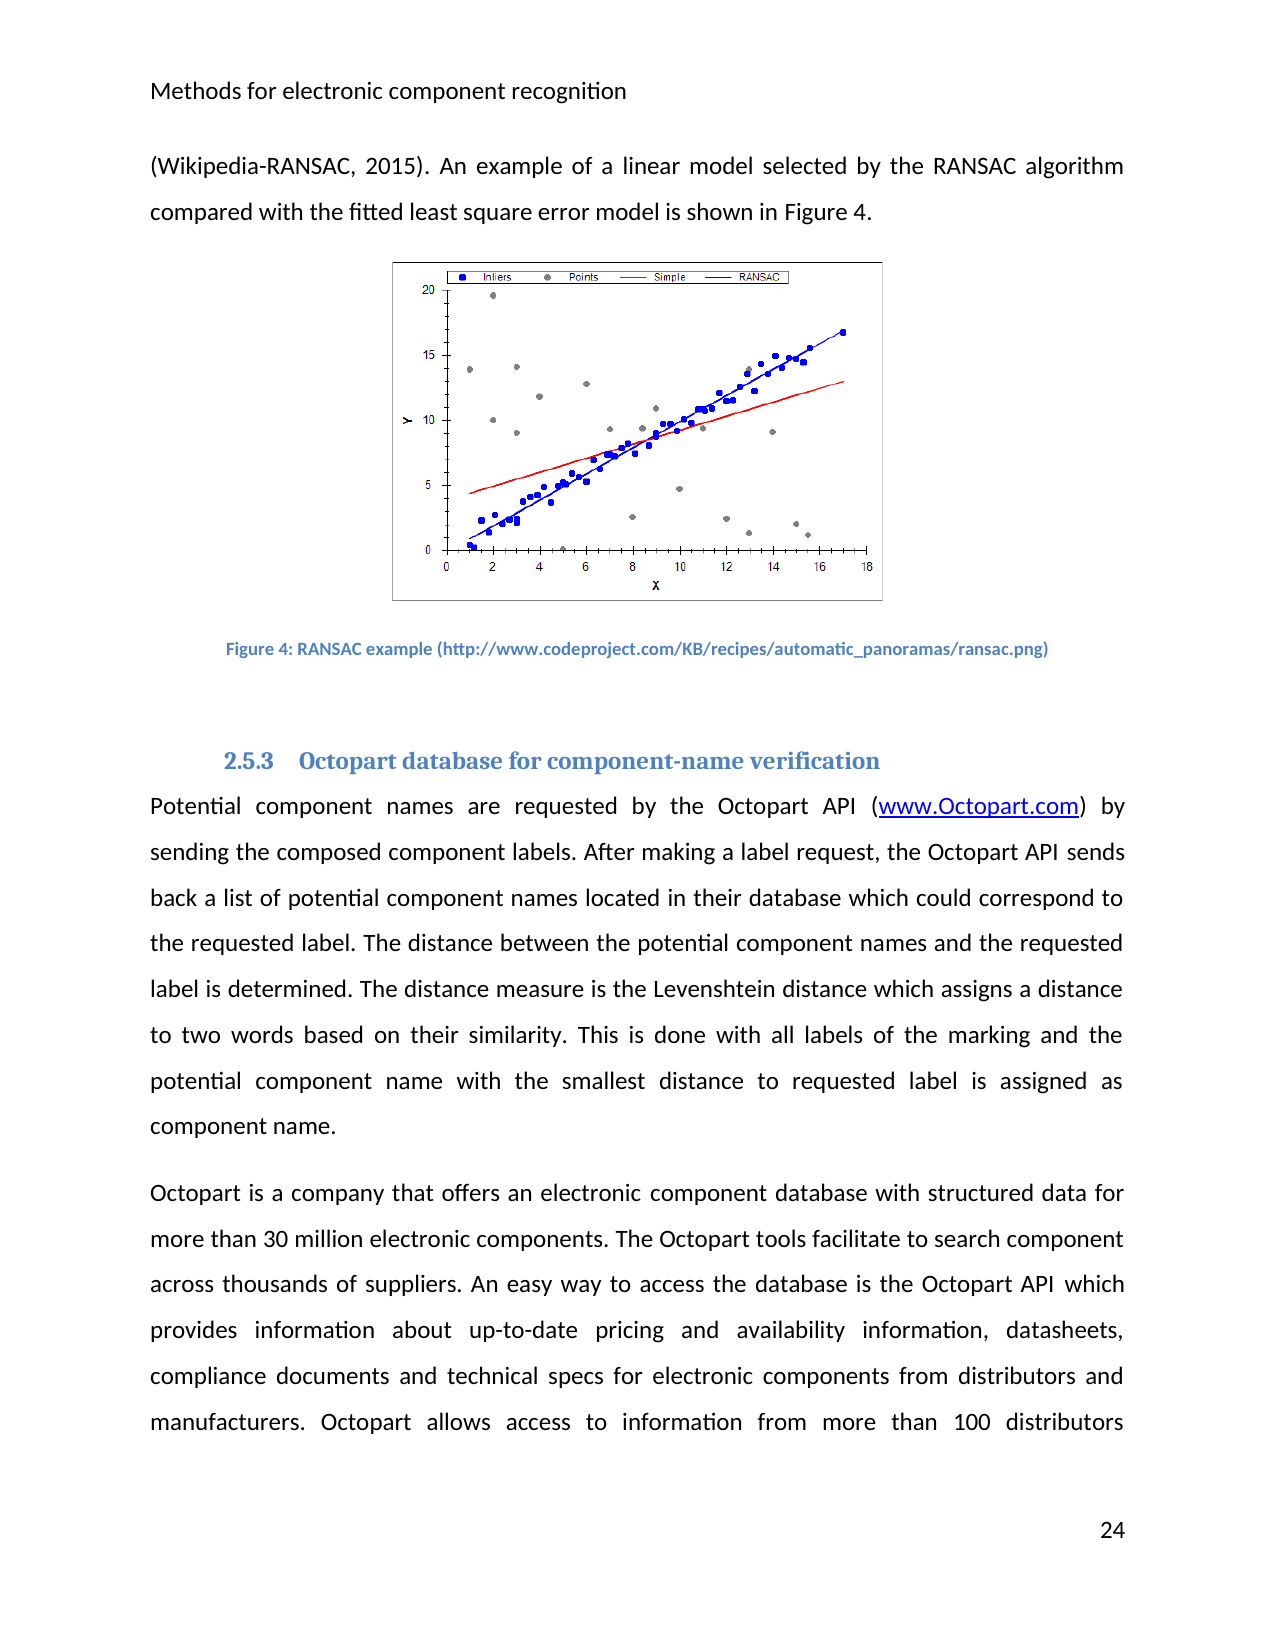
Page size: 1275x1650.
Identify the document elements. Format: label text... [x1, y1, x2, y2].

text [150, 150, 1125, 226]
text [150, 1177, 1125, 1436]
subtitle Octopart database for component-name verification [224, 747, 1125, 776]
text Potential component names are requested by the Octopart API (www.Octopart.com) by sending the composed component labels. After making a label request, the Octopart API sends back a list of potential component names located in their database which could correspond to the requested label. The distance between the potential component names and the requested label is determined. The distance measure is the Levenshtein distance which assigns a distance to two words based on their similarity. This is done with all labels of the marking and the potential component name with the smallest distance to requested label is assigned as component name. [150, 790, 1125, 1141]
picture [392, 262, 883, 601]
